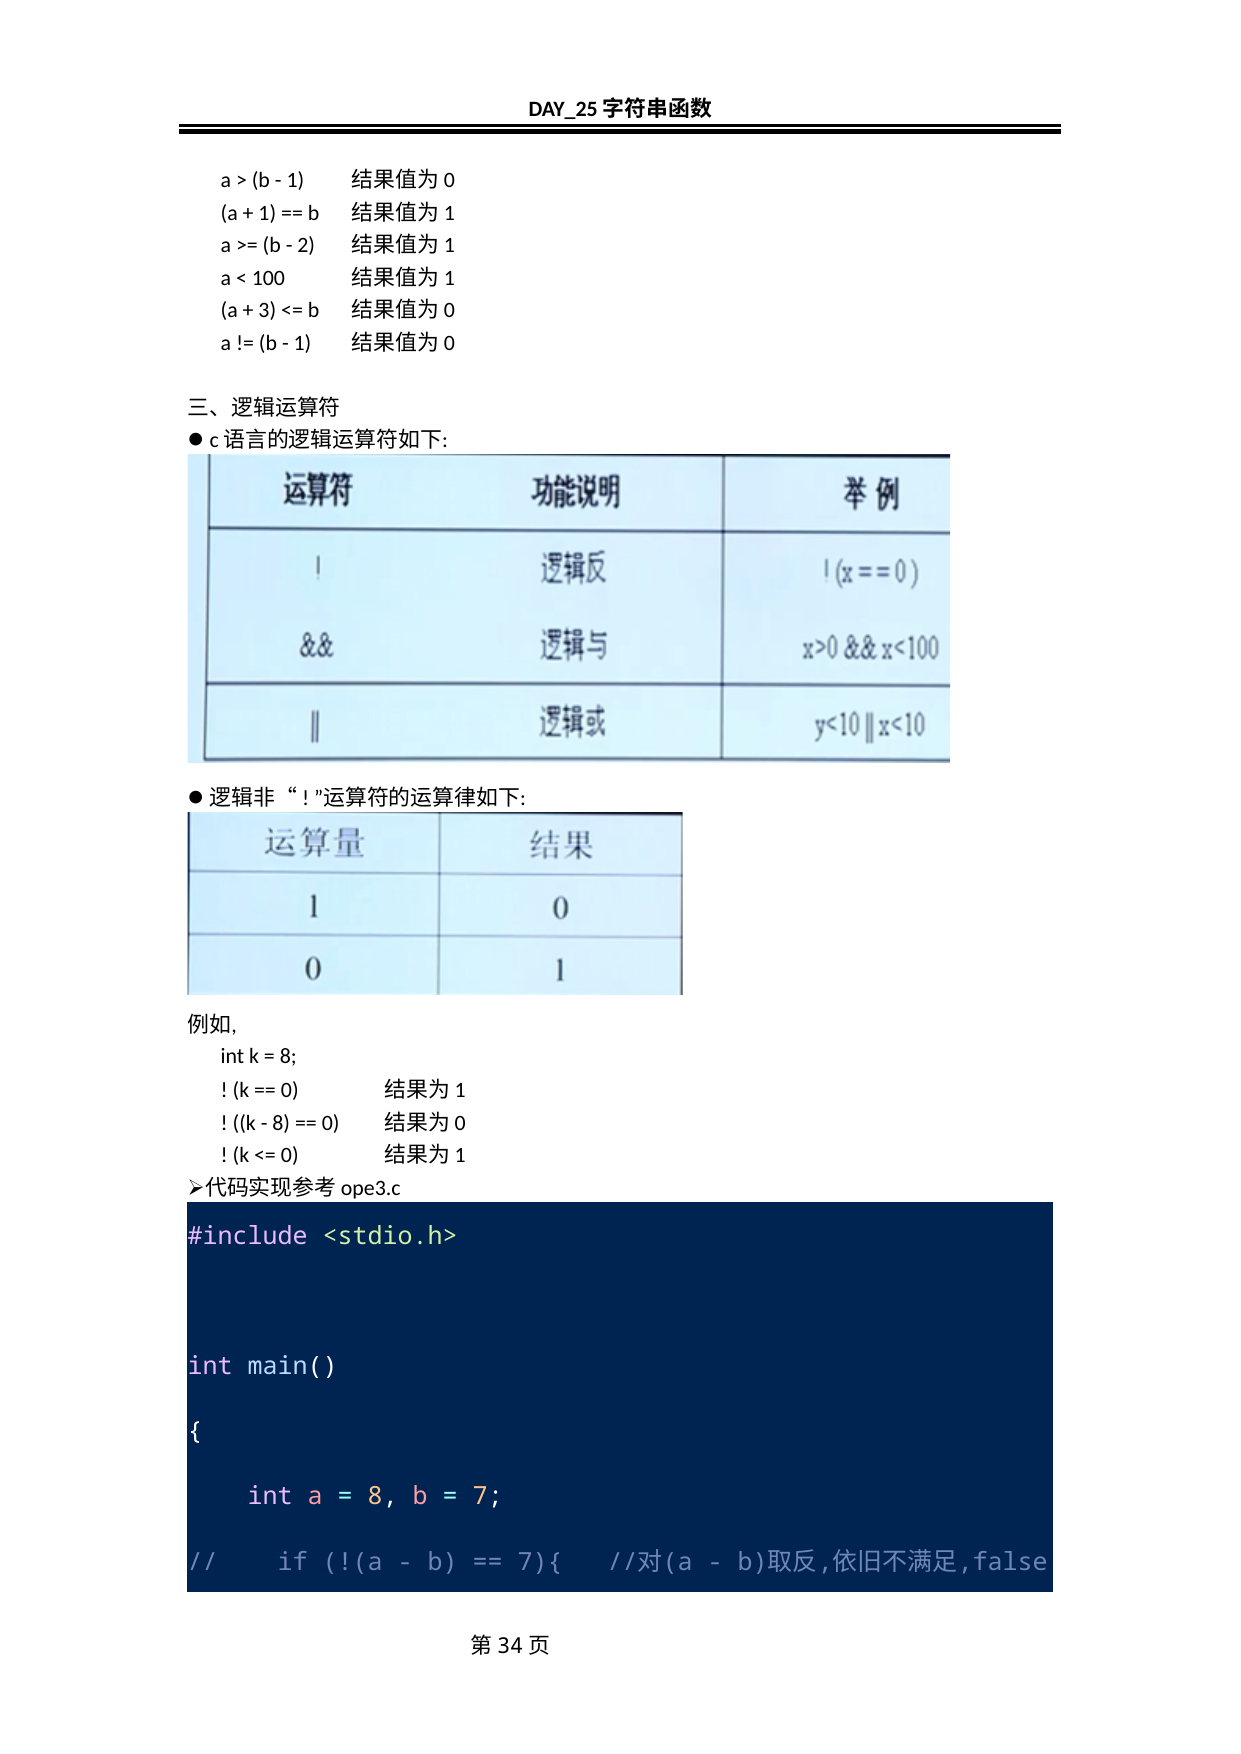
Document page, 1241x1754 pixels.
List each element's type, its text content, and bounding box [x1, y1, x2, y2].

text int a = 8, b = 7; [187, 1462, 1053, 1527]
list (a + 3) <= b 结果值为0 [187, 292, 1053, 324]
text // if (!(a - b) == 7){ //对(a - b)取反,依旧不满足,false [187, 1527, 1053, 1592]
list 逻辑运算符 [187, 389, 1053, 422]
list a > (b - 1) 结果值为0 [187, 162, 1053, 194]
picture [187, 454, 951, 763]
list a != (b - 1) 结果值为0 [187, 324, 1053, 357]
list int k = 8; [187, 1039, 1053, 1072]
list a < 100 结果值为1 [187, 259, 1053, 292]
list ! (k == 0) 结果为1 [187, 1072, 1053, 1104]
picture [187, 812, 683, 995]
list 逻辑非“ ! ”运算符的运算律如下: [187, 779, 1053, 812]
list c语言的逻辑运算符如下: [187, 422, 1053, 454]
list 代码实现参考ope3.c [187, 1169, 1053, 1202]
text #include <stdio.h> [187, 1202, 1053, 1267]
list 例如, [187, 1007, 1053, 1039]
text int main() [187, 1332, 1053, 1397]
list ! (k <= 0) 结果为1 [187, 1137, 1053, 1169]
list ! ((k - 8) == 0) 结果为0 [187, 1104, 1053, 1137]
list (a + 1) == b 结果值为1 [187, 194, 1053, 227]
text { [187, 1397, 1053, 1462]
list a >= (b - 2) 结果值为1 [187, 227, 1053, 259]
